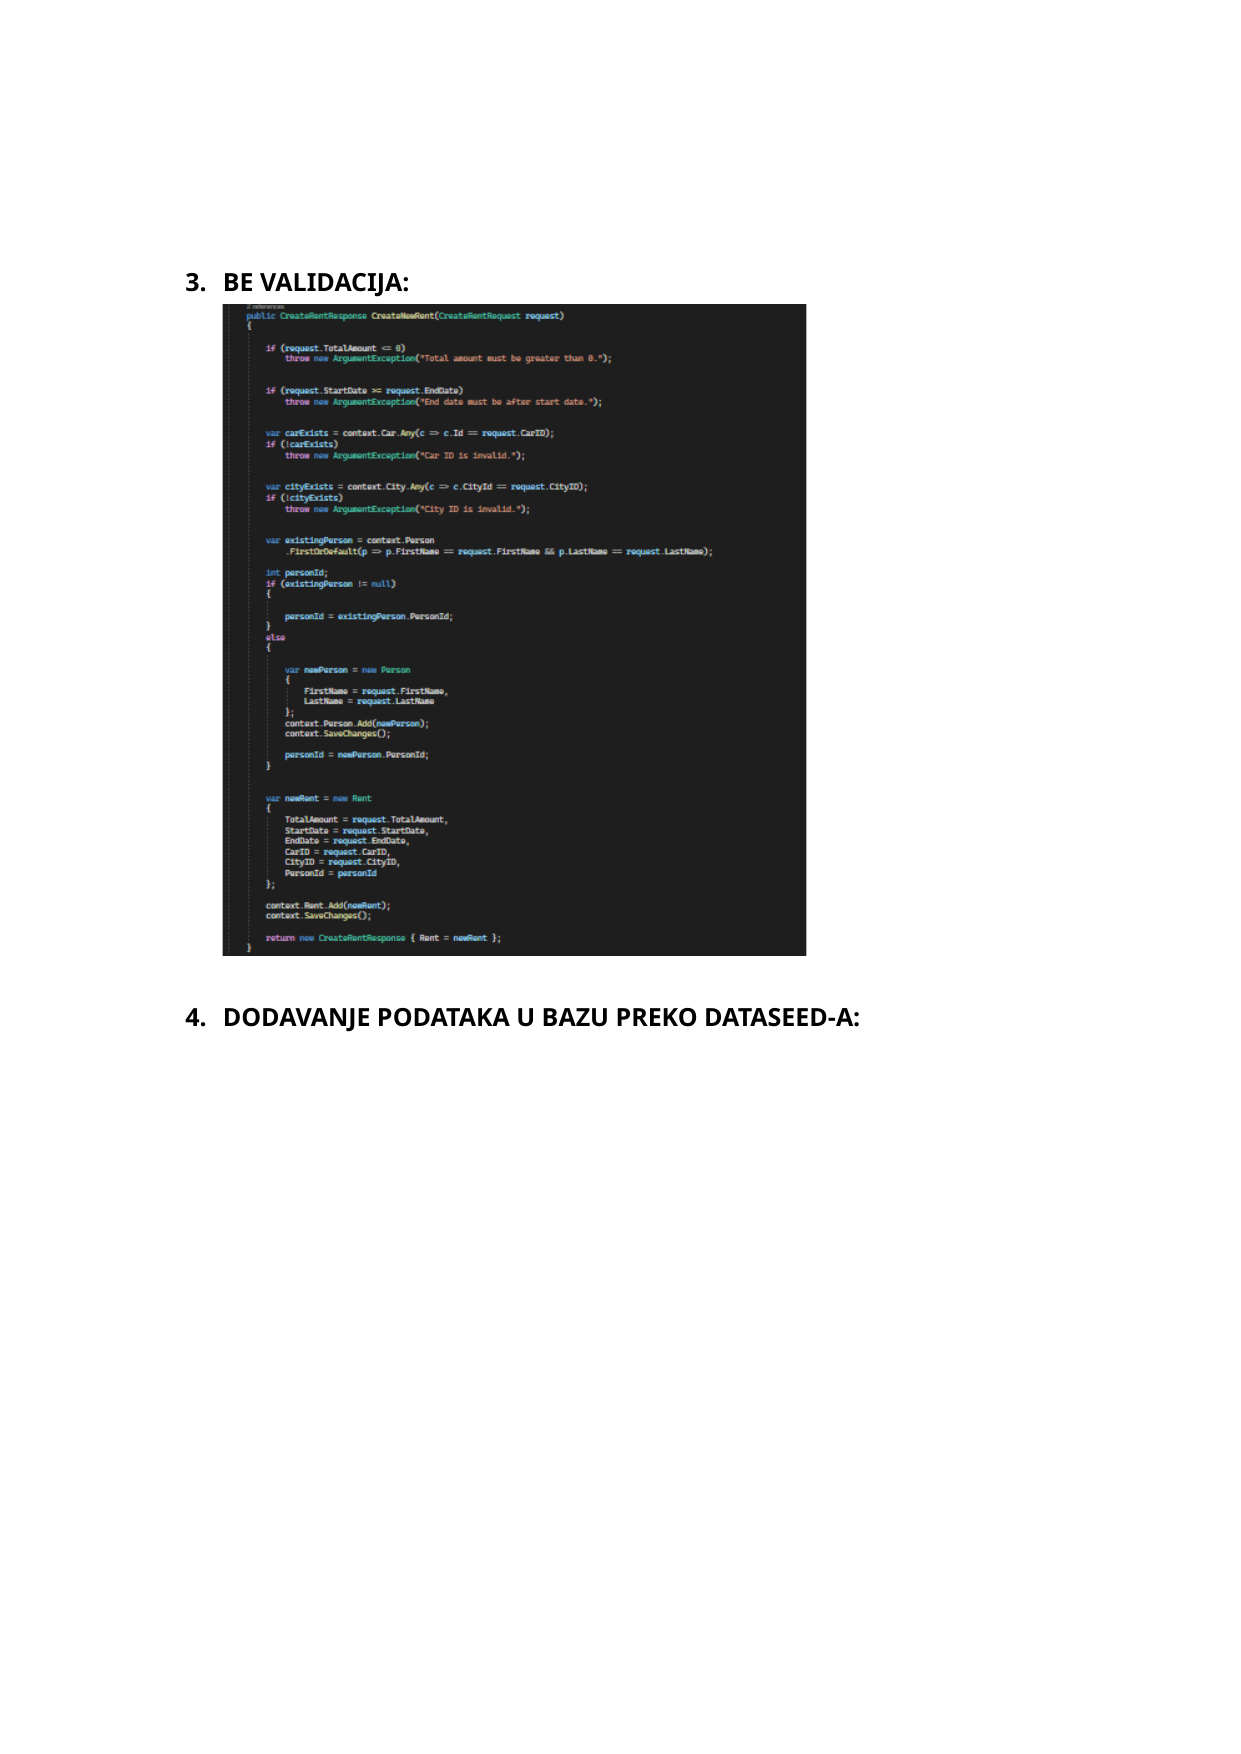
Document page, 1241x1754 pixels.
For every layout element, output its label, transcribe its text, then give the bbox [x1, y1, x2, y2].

list DODAVANJE PODATAKA U BAZU PREKO DATASEED-A: [185, 999, 1093, 1033]
picture [222, 304, 807, 956]
list BE VALIDACIJA: [185, 265, 1093, 299]
